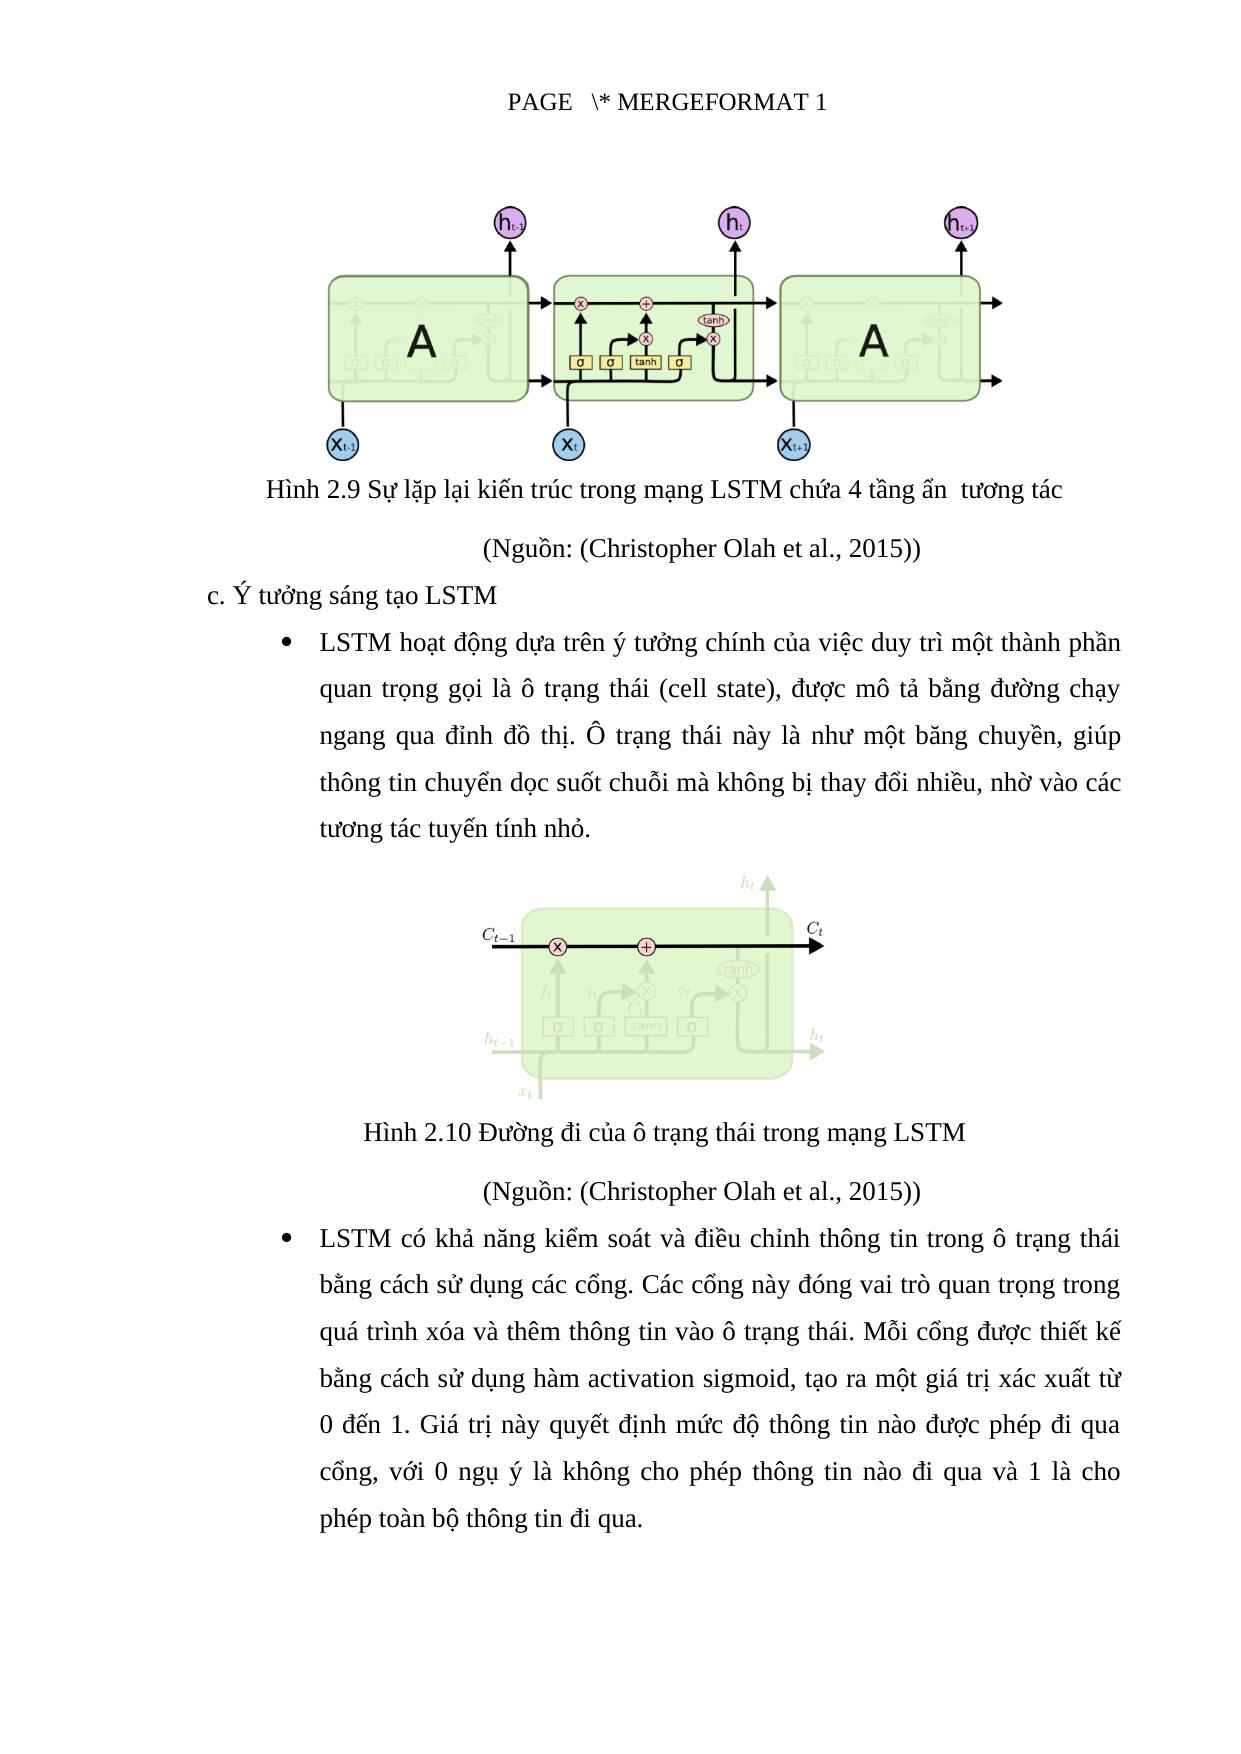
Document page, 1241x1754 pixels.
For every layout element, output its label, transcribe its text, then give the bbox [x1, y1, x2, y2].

text Hình 2.10 Đường đi của ô trạng thái trong mạng LSTM [207, 1116, 1122, 1147]
text (Nguồn: (Christopher Olah et al., 2015)) [207, 1175, 1122, 1206]
text (Nguồn: (Christopher Olah et al., 2015)) [207, 532, 1122, 564]
list LSTM có khả năng kiểm soát và điều chỉnh thông tin trong ô trạng thái bằng cách sử dụng các cổng. Các cổng này đóng vai trò quan trọng trong quá trình xóa và thêm thông tin vào ô trạng thái. Mỗi cổng được thiết kế bằng cách sử dụng hàm activation sigmoid, tạo ra một giá trị xác xuất từ 0 đến 1. Giá trị này quyết định mức độ thông tin nào được phép đi qua cổng, với 0 ngụ ý là không cho phép thông tin nào đi qua và 1 là cho phép toàn bộ thông tin đi qua. [282, 1222, 1122, 1533]
text Hình 2.9 Sự lặp lại kiến trúc trong mạng LSTM chứa 4 tầng ẩn tương tác [207, 473, 1122, 504]
list LSTM hoạt động dựa trên ý tưởng chính của việc duy trì một thành phần quan trọng gọi là ô trạng thái (cell state), được mô tả bằng đường chạy ngang qua đỉnh đồ thị. Ô trạng thái này là như một băng chuyền, giúp thông tin chuyển dọc suốt chuỗi mà không bị thay đổi nhiều, nhờ vào các tương tác tuyến tính nhỏ. [282, 626, 1122, 844]
picture [326, 206, 1003, 461]
picture [289, 871, 1040, 1104]
list Ý tưởng sáng tạo LSTM [207, 579, 1122, 610]
